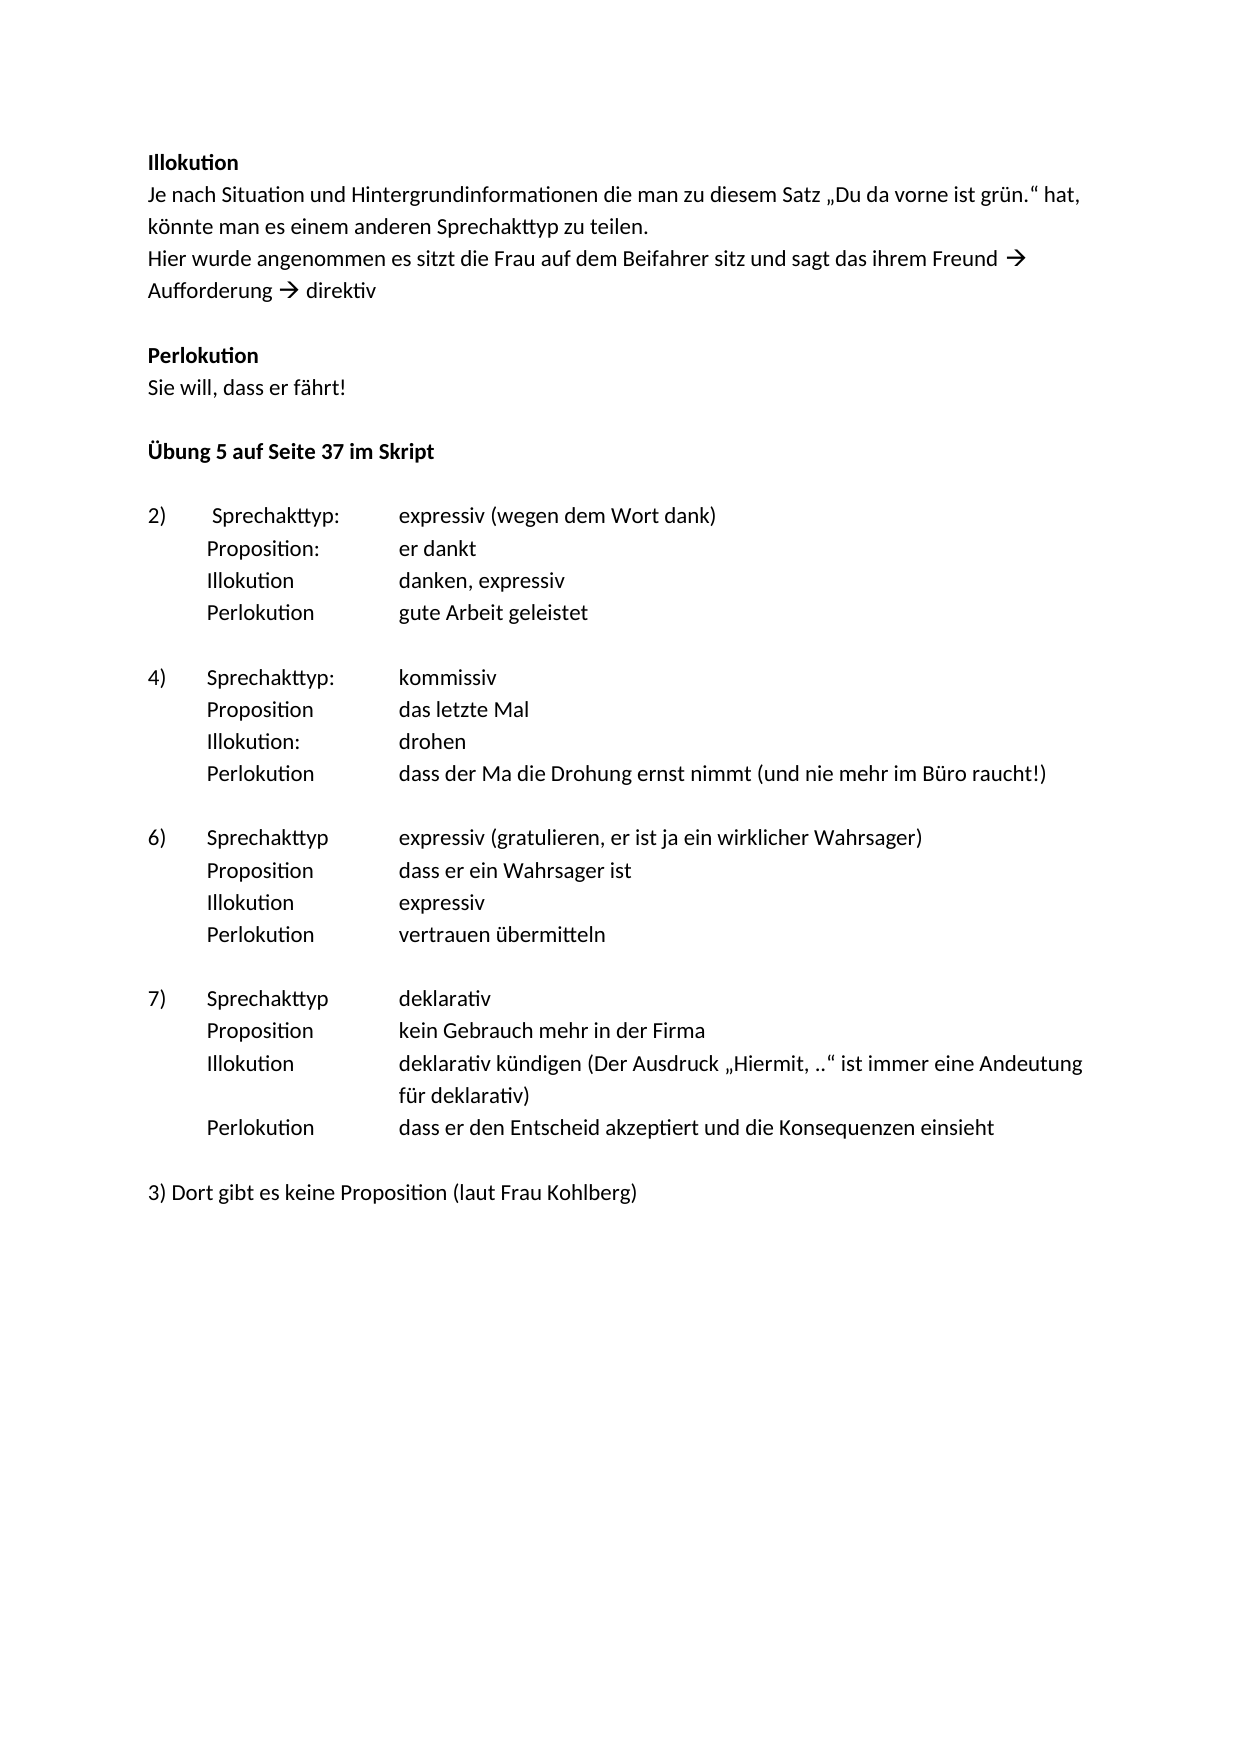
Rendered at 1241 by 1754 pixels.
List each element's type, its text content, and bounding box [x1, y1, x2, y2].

text 4) Sprechakttyp: kommissiv [148, 663, 1093, 691]
text Proposition dass er ein Wahrsager ist [148, 856, 1093, 884]
text Perlokution dass der Ma die Drohung ernst nimmt (und nie mehr im Büro raucht!) [148, 759, 1093, 787]
text Perlokution vertrauen übermitteln [148, 920, 1093, 948]
text Perlokution gute Arbeit geleistet [148, 598, 1093, 626]
text Sie will, dass er fährt! [148, 373, 1093, 401]
text 7) Sprechakttyp deklarativ [148, 984, 1093, 1012]
text Illokution deklarativ kündigen (Der Ausdruck „Hiermit, ..“ ist immer eine Andeutung für deklarativ) [148, 1049, 1093, 1109]
text Hier wurde angenommen es sitzt die Frau auf dem Beifahrer sitz und sagt das ihrem Freund Aufforderung direktiv [148, 244, 1093, 304]
text Proposition kein Gebrauch mehr in der Firma [148, 1017, 1093, 1045]
text Illokution: drohen [148, 727, 1093, 755]
text Proposition: er dankt [148, 534, 1093, 562]
text Je nach Situation und Hintergrundinformationen die man zu diesem Satz „Du da vorne ist grün.“ hat, könnte man es einem anderen Sprechakttyp zu teilen. [148, 180, 1093, 240]
text 6) Sprechakttyp expressiv (gratulieren, er ist ja ein wirklicher Wahrsager) [148, 823, 1093, 852]
text Perlokution dass er den Entscheid akzeptiert und die Konsequenzen einsieht [148, 1113, 1093, 1141]
text Übung 5 auf Seite 37 im Skript [148, 437, 1093, 465]
text Illokution expressiv [148, 888, 1093, 916]
text Illokution danken, expressiv [148, 566, 1093, 594]
text 2) Sprechakttyp: expressiv (wegen dem Wort dank) [148, 502, 1093, 530]
text 3) Dort gibt es keine Proposition (laut Frau Kohlberg) [148, 1178, 1093, 1206]
text Illokution [148, 148, 1093, 176]
text Proposition das letzte Mal [148, 695, 1093, 723]
text Perlokution [148, 341, 1093, 369]
